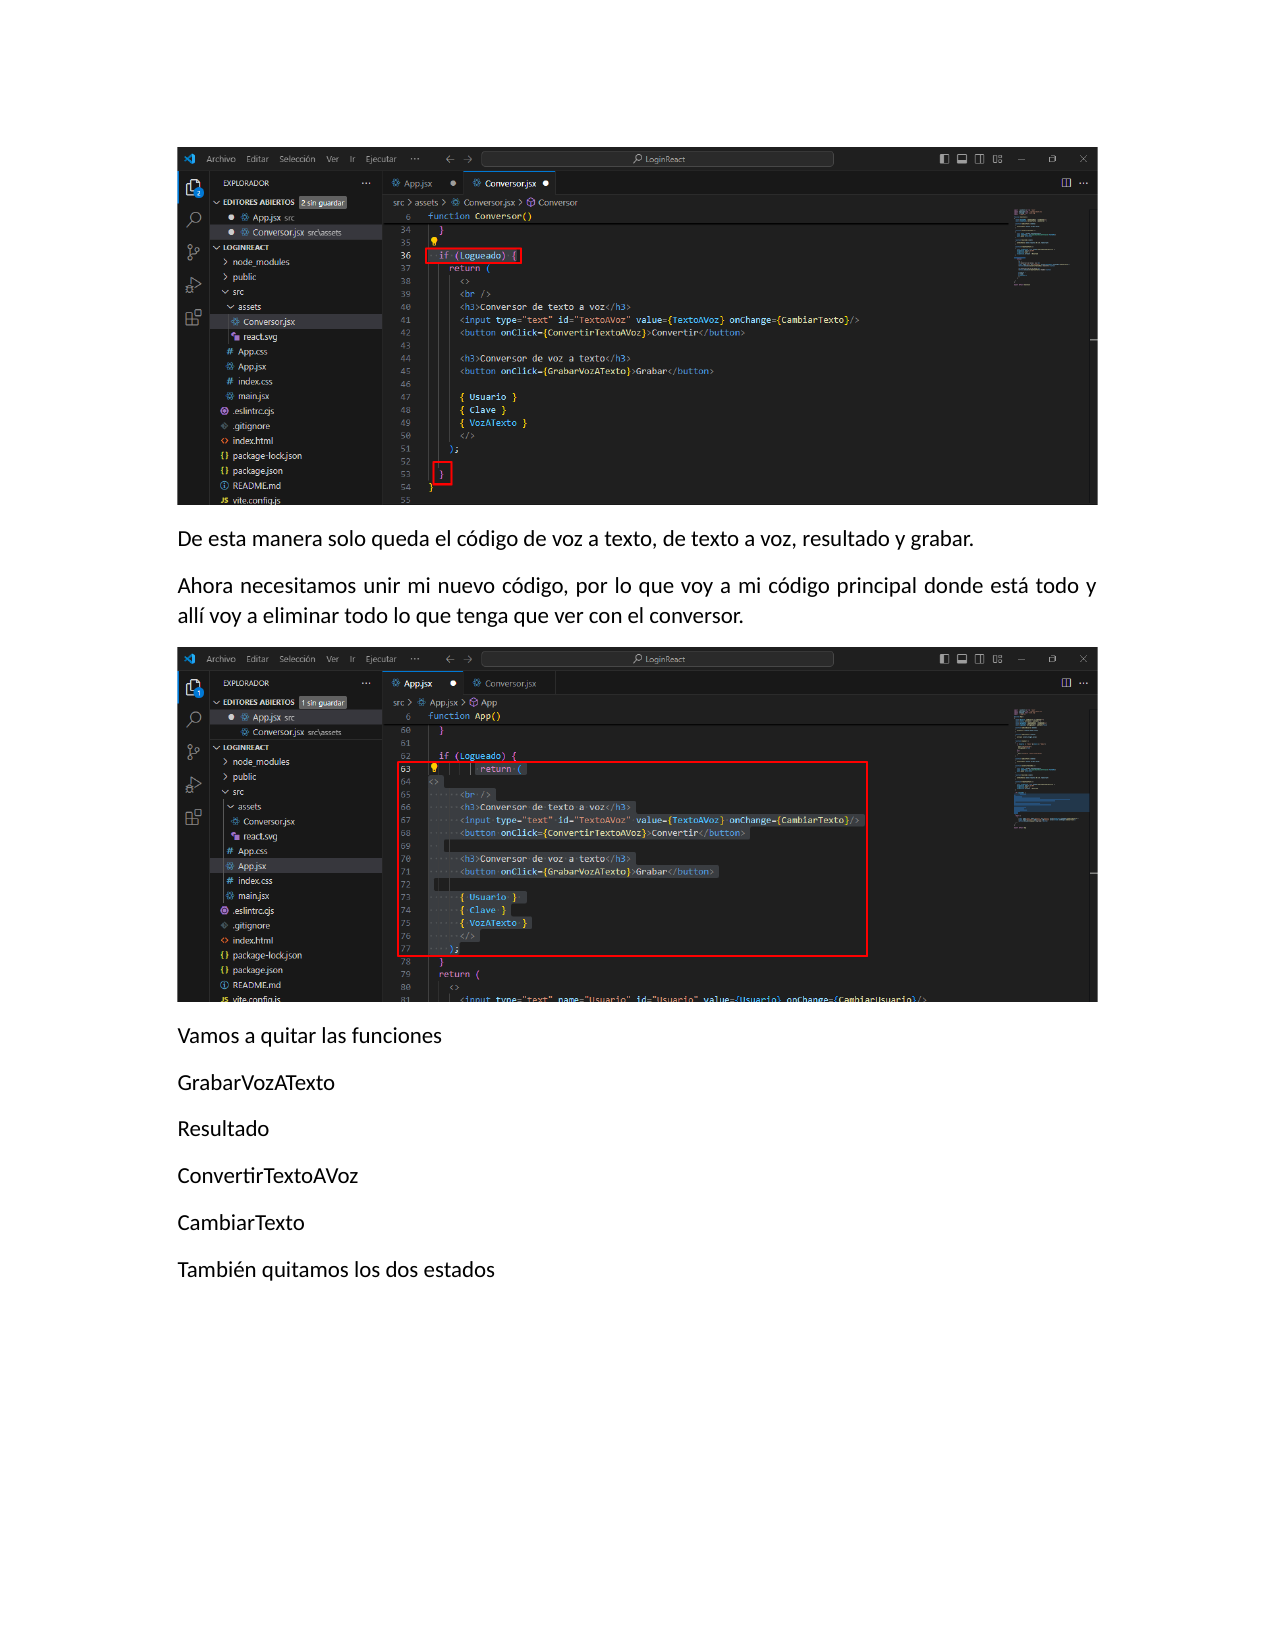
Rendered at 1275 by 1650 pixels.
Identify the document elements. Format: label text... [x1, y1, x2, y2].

text GrabarVozATexto [177, 1068, 1098, 1096]
text También quitamos los dos estados [177, 1255, 1098, 1283]
picture [177, 647, 1098, 1002]
text ConvertirTextoAVoz [177, 1161, 1098, 1189]
text Vamos a quitar las funciones [177, 1021, 1098, 1049]
text Ahora necesitamos unir mi nuevo código, por lo que voy a mi código principal donde está todo y allí voy a eliminar todo lo que tenga que ver con el conversor. [177, 571, 1098, 629]
text Resultado [177, 1114, 1098, 1143]
picture [177, 147, 1098, 505]
text CambiarTexto [177, 1208, 1098, 1236]
text De esta manera solo queda el código de voz a texto, de texto a voz, resultado y grabar. [177, 524, 1098, 552]
